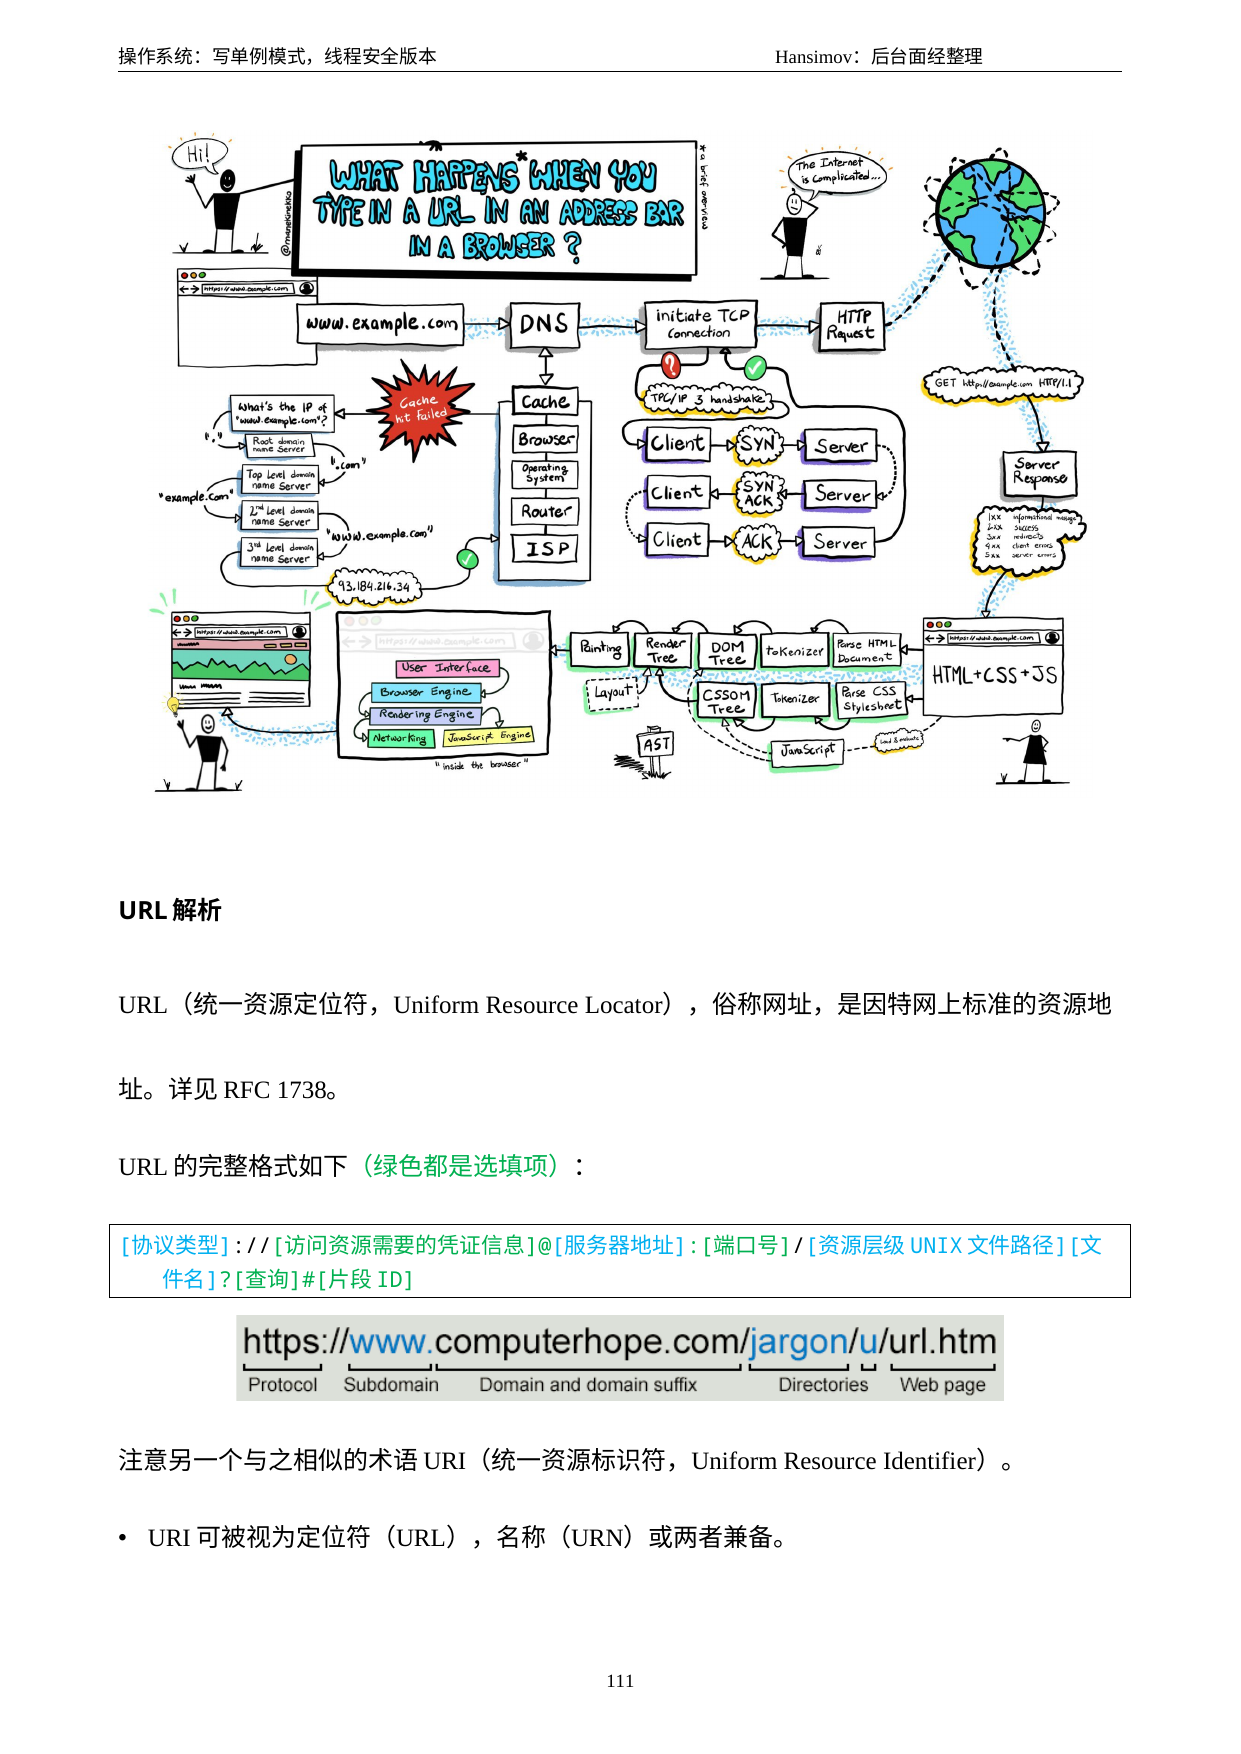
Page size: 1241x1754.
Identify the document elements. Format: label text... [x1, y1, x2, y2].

subtitle URL解析 [118, 874, 1097, 942]
picture [236, 1315, 1004, 1401]
list [协议类型]://[访问资源需要的凭证信息]@[服务器地址]:[端口号]/[资源层级UNIX文件路径][文件名]?[查询]#[片段ID] [110, 1225, 1130, 1297]
text URL（统一资源定位符，Uniform Resource Locator），俗称网址，是因特网上标准的资源地址。详见RFC 1738。 [118, 968, 1122, 1121]
picture [147, 130, 1093, 798]
text URI可被视为定位符（URL），名称（URN）或两者兼备。 [118, 1501, 1122, 1569]
text 注意另一个与之相似的术语URI（统一资源标识符，Uniform Resource Identifier）。 [118, 1424, 1122, 1492]
text URL的完整格式如下（绿色都是选填项）： [118, 1130, 1122, 1198]
